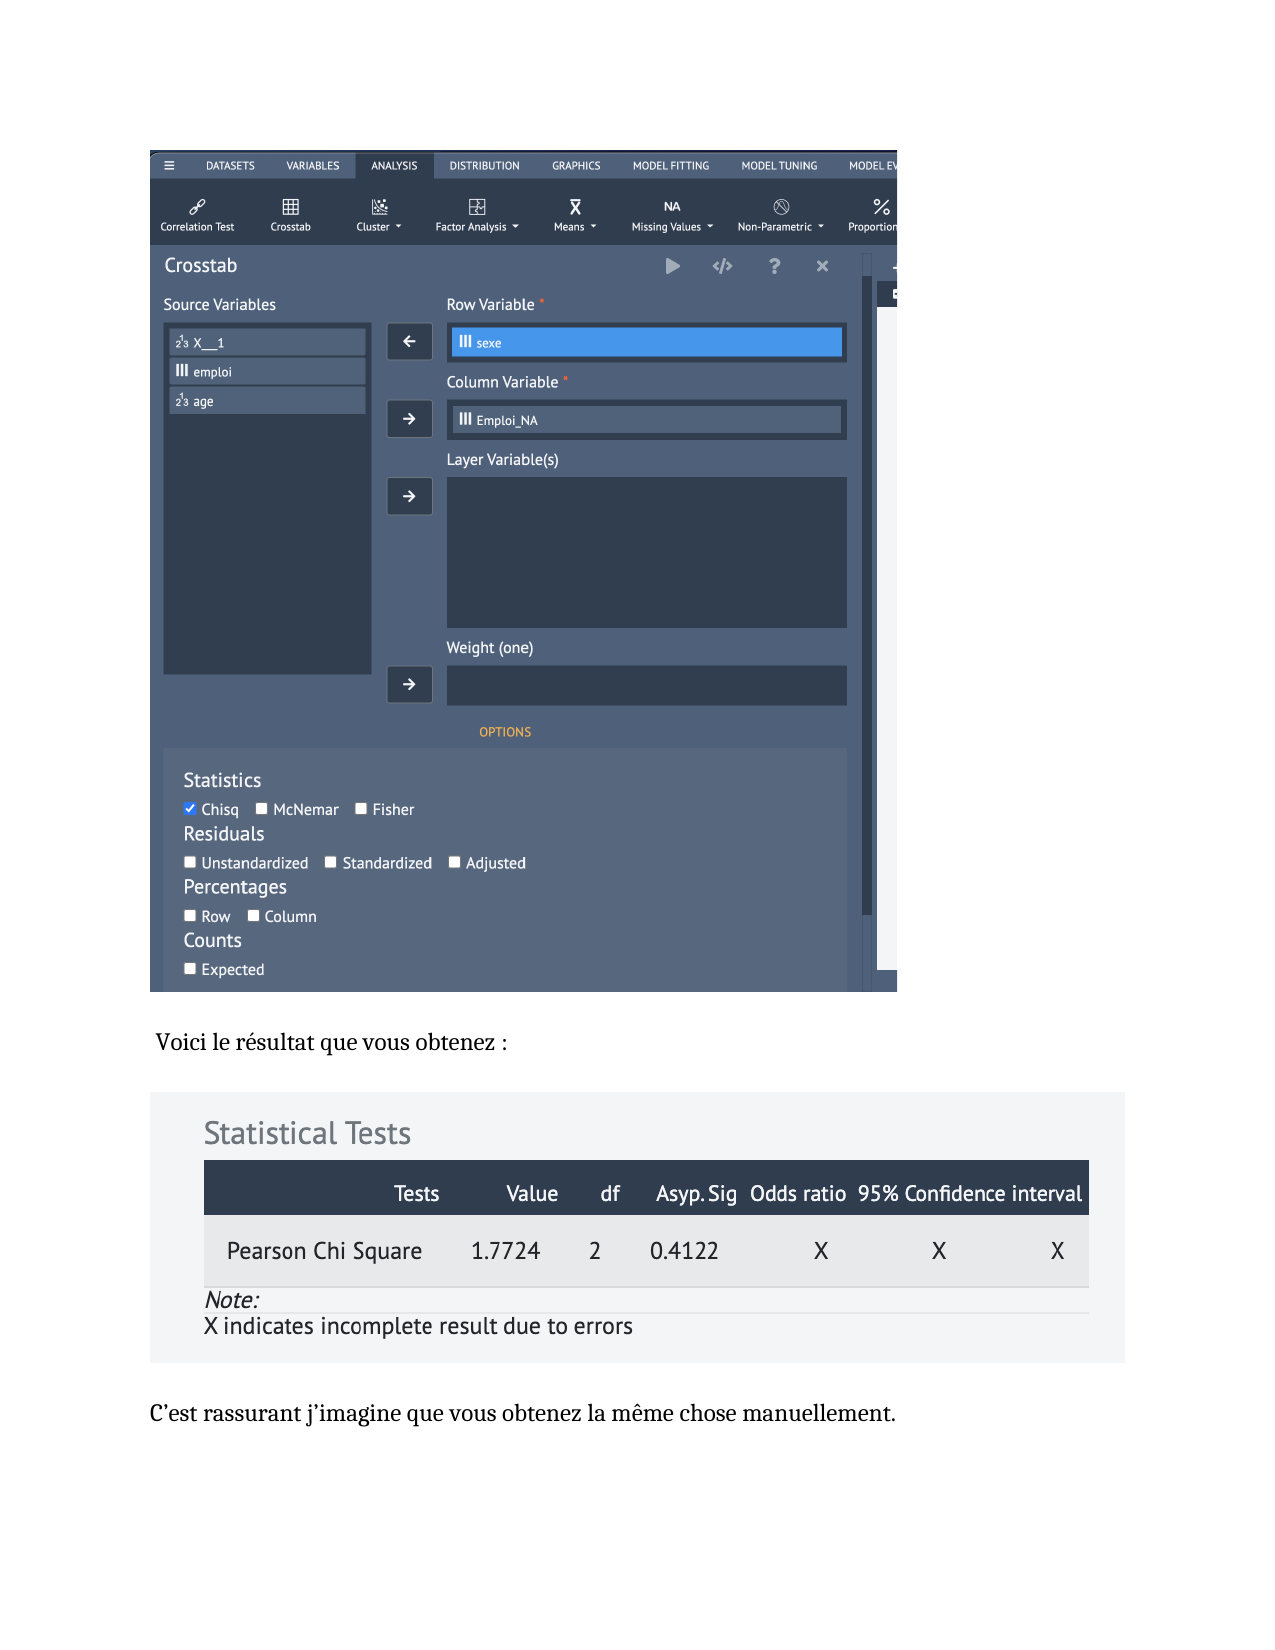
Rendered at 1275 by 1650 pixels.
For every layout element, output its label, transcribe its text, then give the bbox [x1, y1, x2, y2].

picture [150, 1092, 1125, 1363]
picture [150, 150, 898, 992]
text Voici le résultat que vous obtenez : [150, 1028, 1125, 1057]
text C’est rassurant j’imagine que vous obtenez la même chose manuellement. [150, 1399, 1125, 1428]
